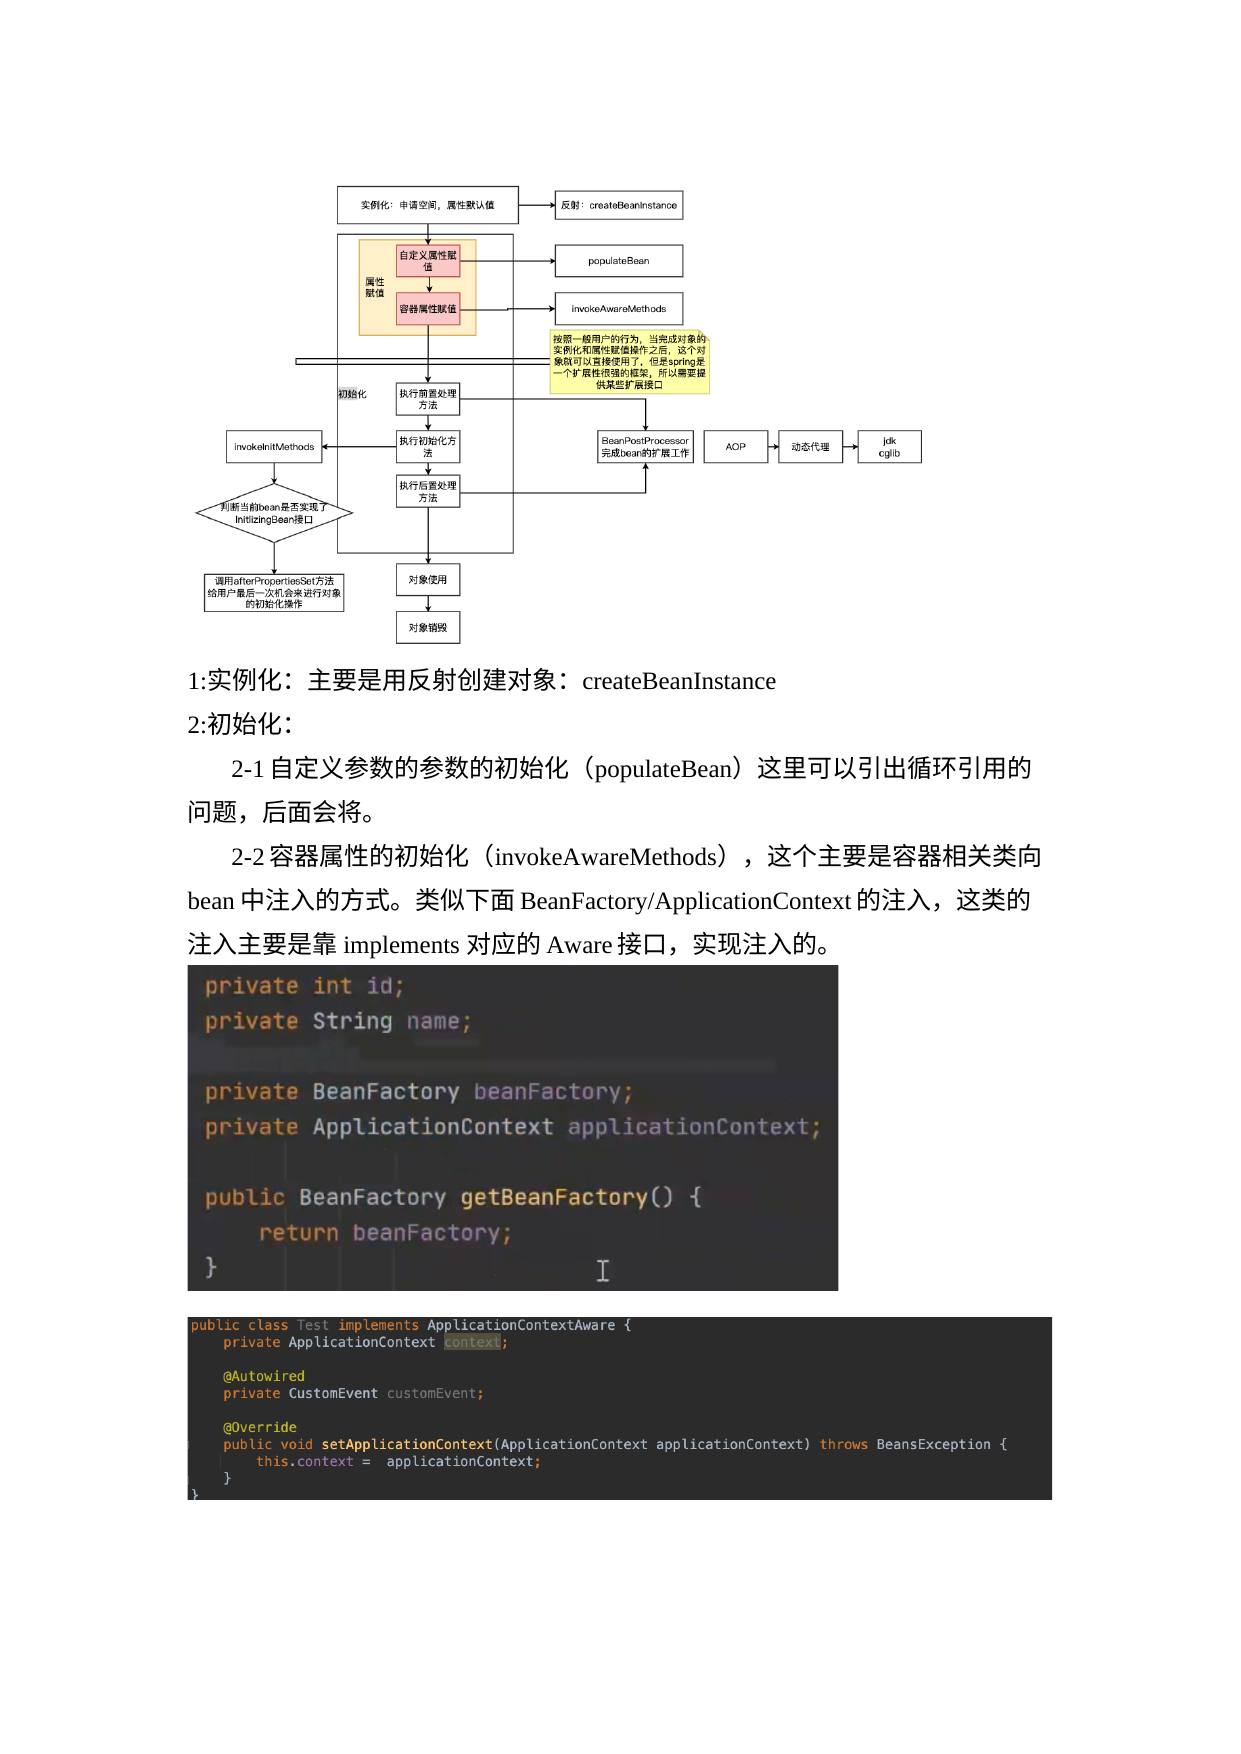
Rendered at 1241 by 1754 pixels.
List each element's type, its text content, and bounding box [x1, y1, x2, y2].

text 1:实例化：主要是用反射创建对象：createBeanInstance [187, 657, 1053, 701]
picture [187, 1317, 1053, 1500]
text 2:初始化： [187, 701, 1053, 745]
text 2-2容器属性的初始化（invokeAwareMethods），这个主要是容器相关类向bean中注入的方式。类似下面BeanFactory/ApplicationContext的注入，这类的注入主要是靠 implements 对应的Aware接口，实现注入的。 [187, 833, 1053, 965]
picture [187, 965, 839, 1291]
picture [187, 172, 927, 649]
text 2-1自定义参数的参数的初始化（populateBean）这里可以引出循环引用的问题，后面会将。 [187, 745, 1053, 833]
